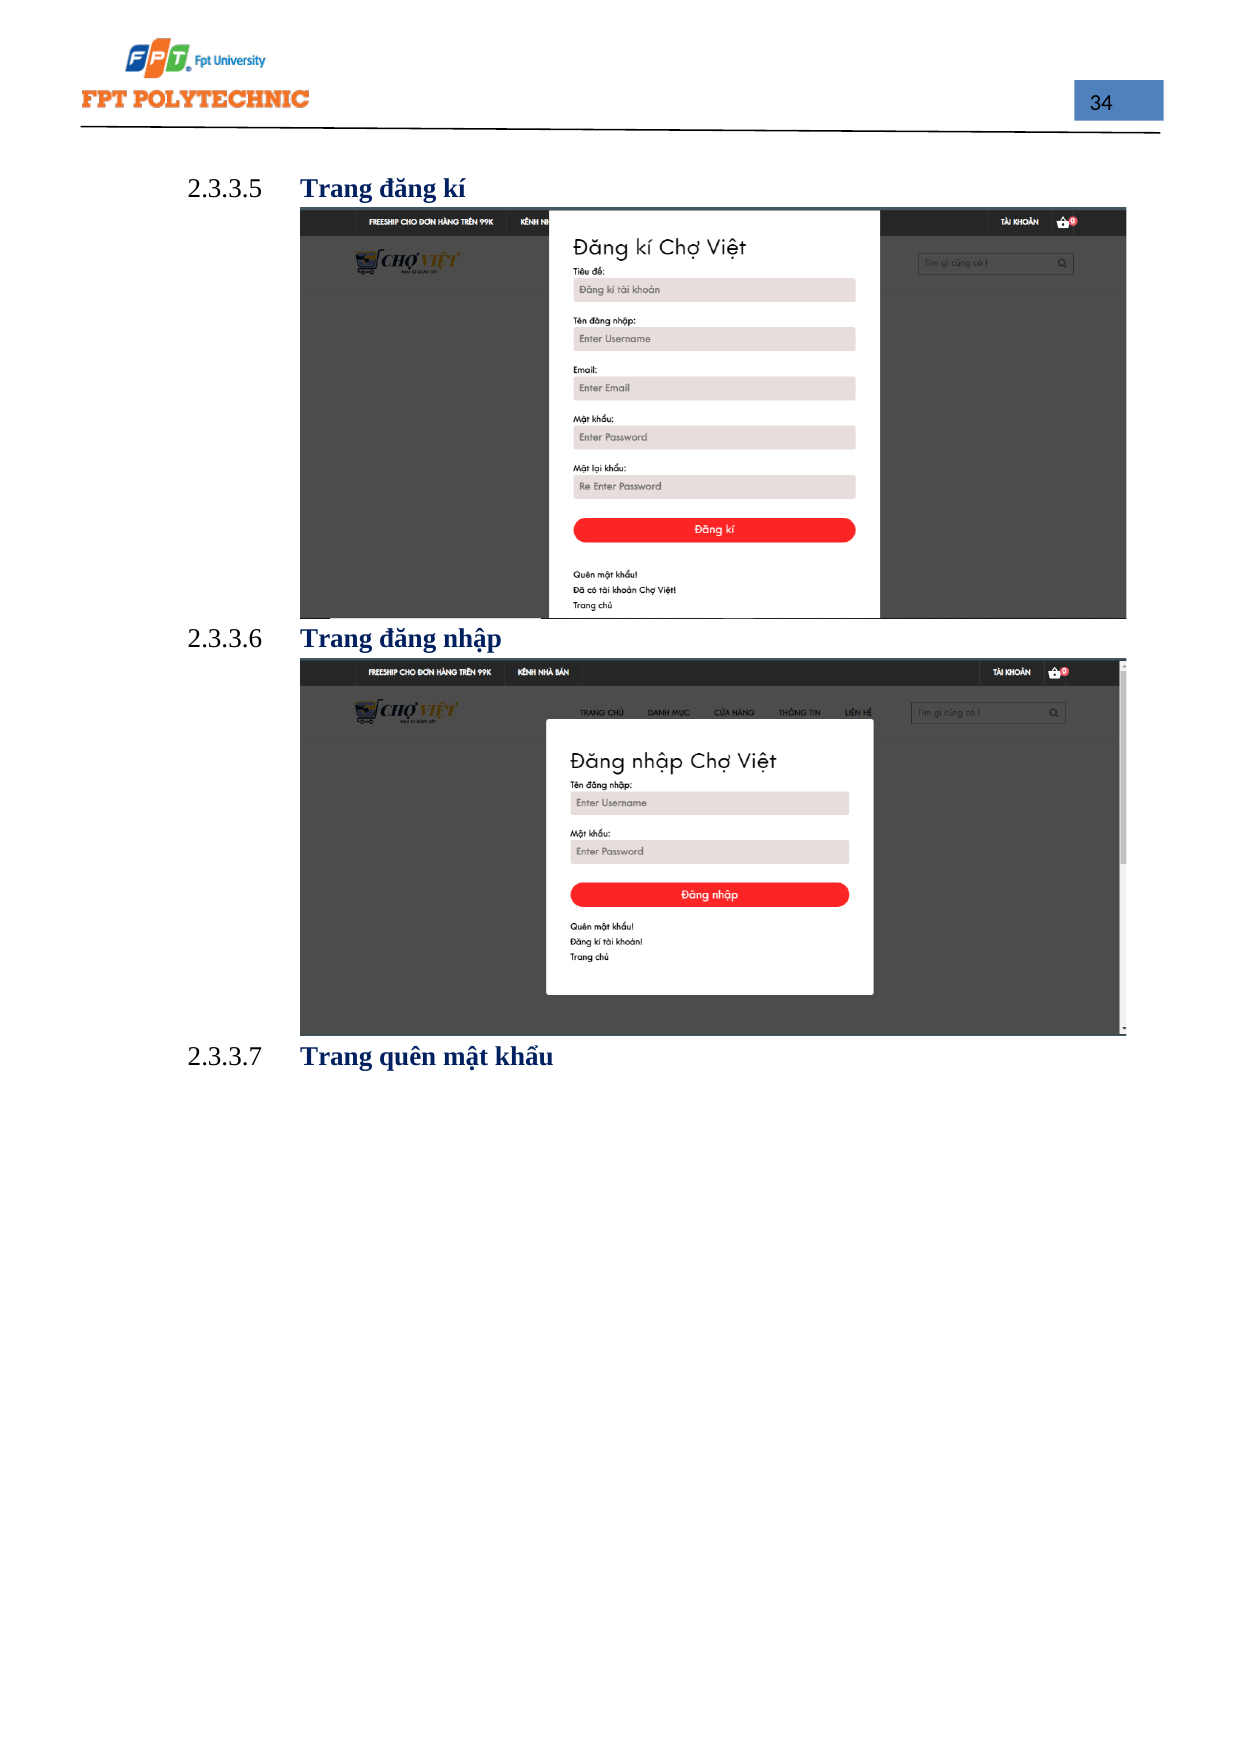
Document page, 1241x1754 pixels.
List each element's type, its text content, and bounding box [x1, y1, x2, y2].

list Trang đăng nhập [187, 622, 1165, 654]
picture [300, 658, 1127, 1036]
list Trang quên mật khẩu [187, 1040, 1165, 1071]
list Trang đăng kí [187, 172, 1165, 203]
picture [75, 32, 324, 116]
picture [300, 207, 1127, 619]
